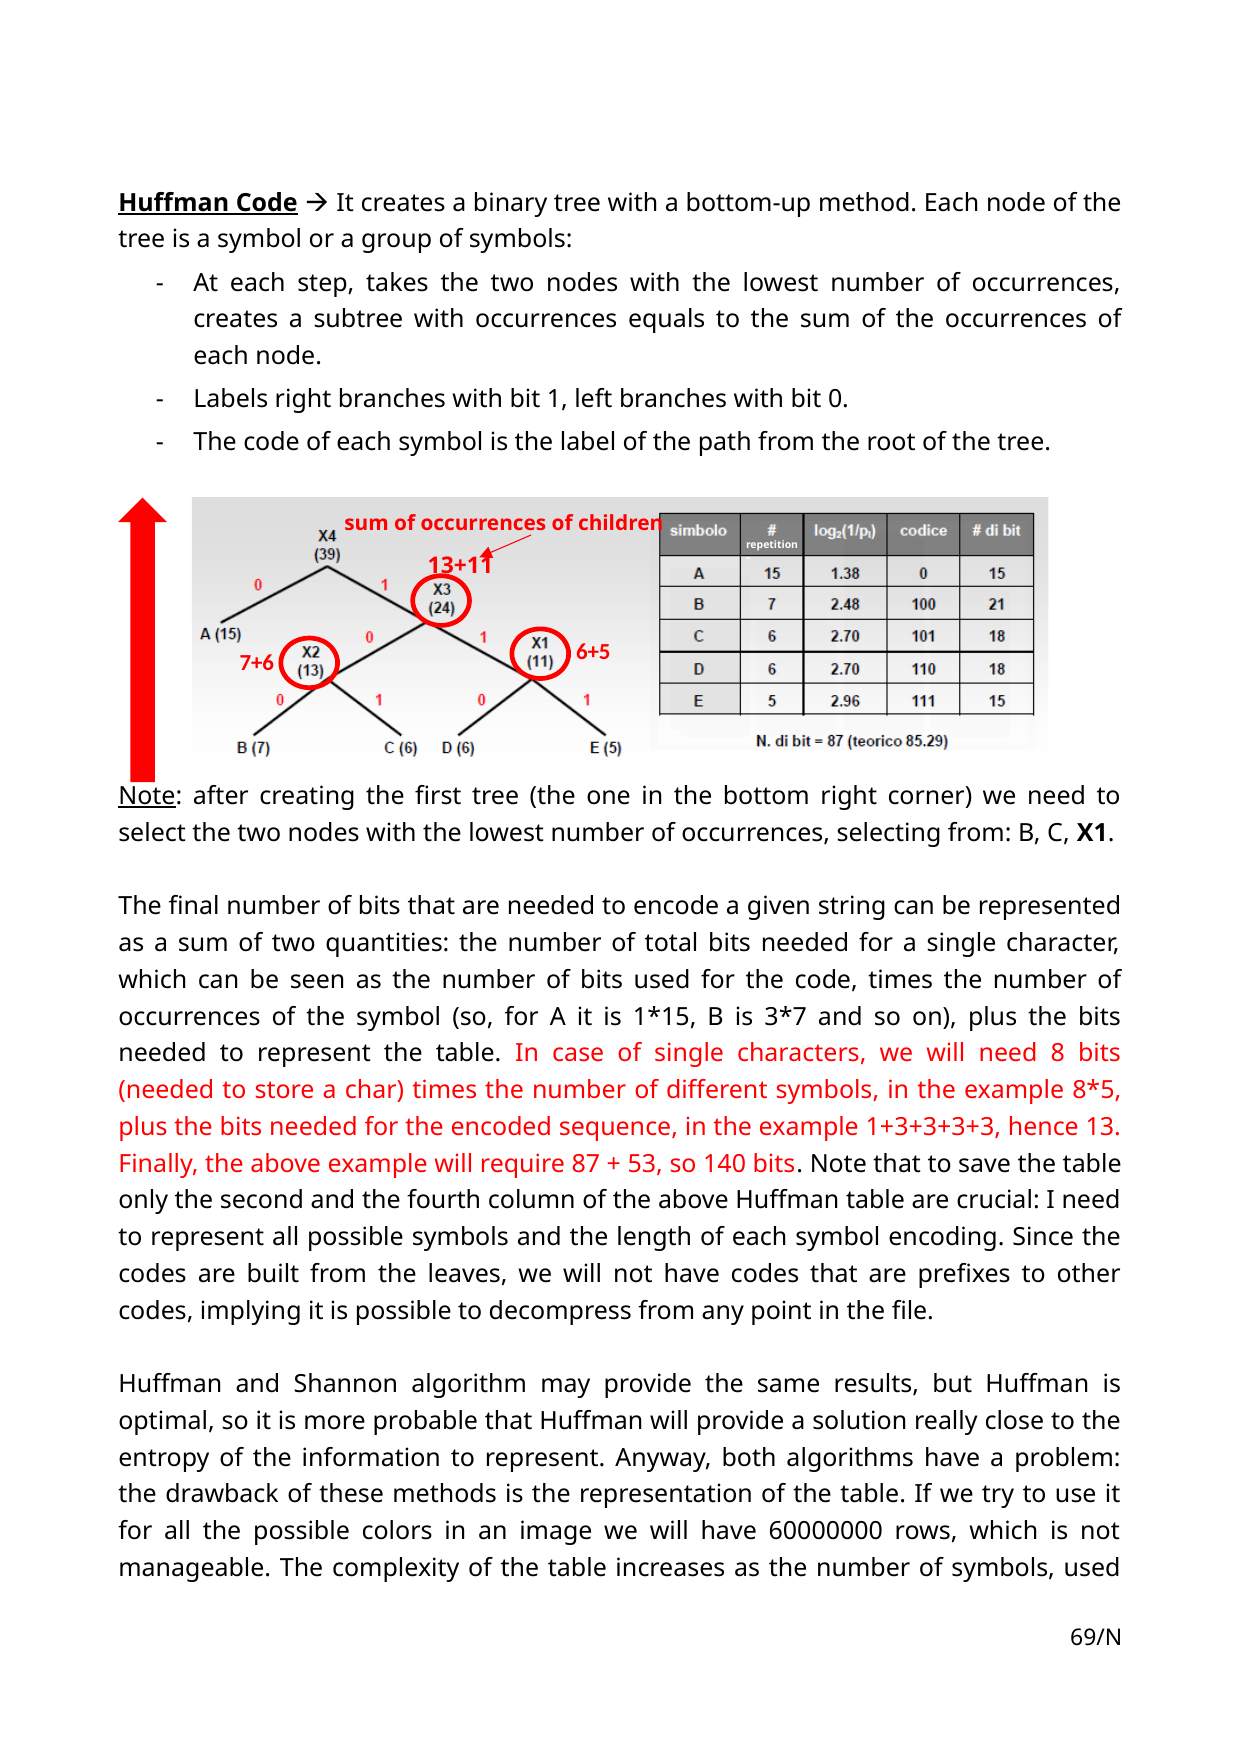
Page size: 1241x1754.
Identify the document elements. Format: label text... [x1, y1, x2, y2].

list The code of each symbol is the label of the path from the root of the tree. [156, 424, 1122, 458]
text The final number of bits that are needed to encode a given string can be represented as a sum of two quantities: the number of total bits needed for a single character, which can be seen as the number of bits used for the code, times the number of occurrences of the symbol (so, for A it is 1*15, B is 3*7 and so on), plus the bits needed to represent the table. In case of single characters, we will need 8 bits (needed to store a char) times the number of different symbols, in the example 8*5, plus the bits needed for the encoded sequence, in the example 1+3+3+3+3, hence 13. Finally, the above example will require 87 + 53, so 140 bits. Note that to save the table only the second and the fourth column of the above Huffman table are crucial: I need to represent all possible symbols and the length of each symbol encoding. Since the codes are built from the leaves, we will not have codes that are prefixes to other codes, implying it is possible to decompress from any point in the file. [118, 888, 1122, 1326]
picture [191, 497, 1049, 776]
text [118, 1366, 1122, 1584]
text Huffman Code It creates a binary tree with a bottom-up method. Each node of the tree is a symbol or a group of symbols: [118, 184, 1122, 255]
text Note: after creating the first tree (the one in the bottom right corner) we need to select the two nodes with the lowest number of occurrences, selecting from: B, C, X1. [118, 777, 1122, 848]
list Labels right branches with bit 1, left branches with bit 0. [156, 381, 1122, 415]
list At each step, takes the two nodes with the lowest number of occurrences, creates a subtree with occurrences equals to the sum of the occurrences of each node. [156, 264, 1122, 372]
